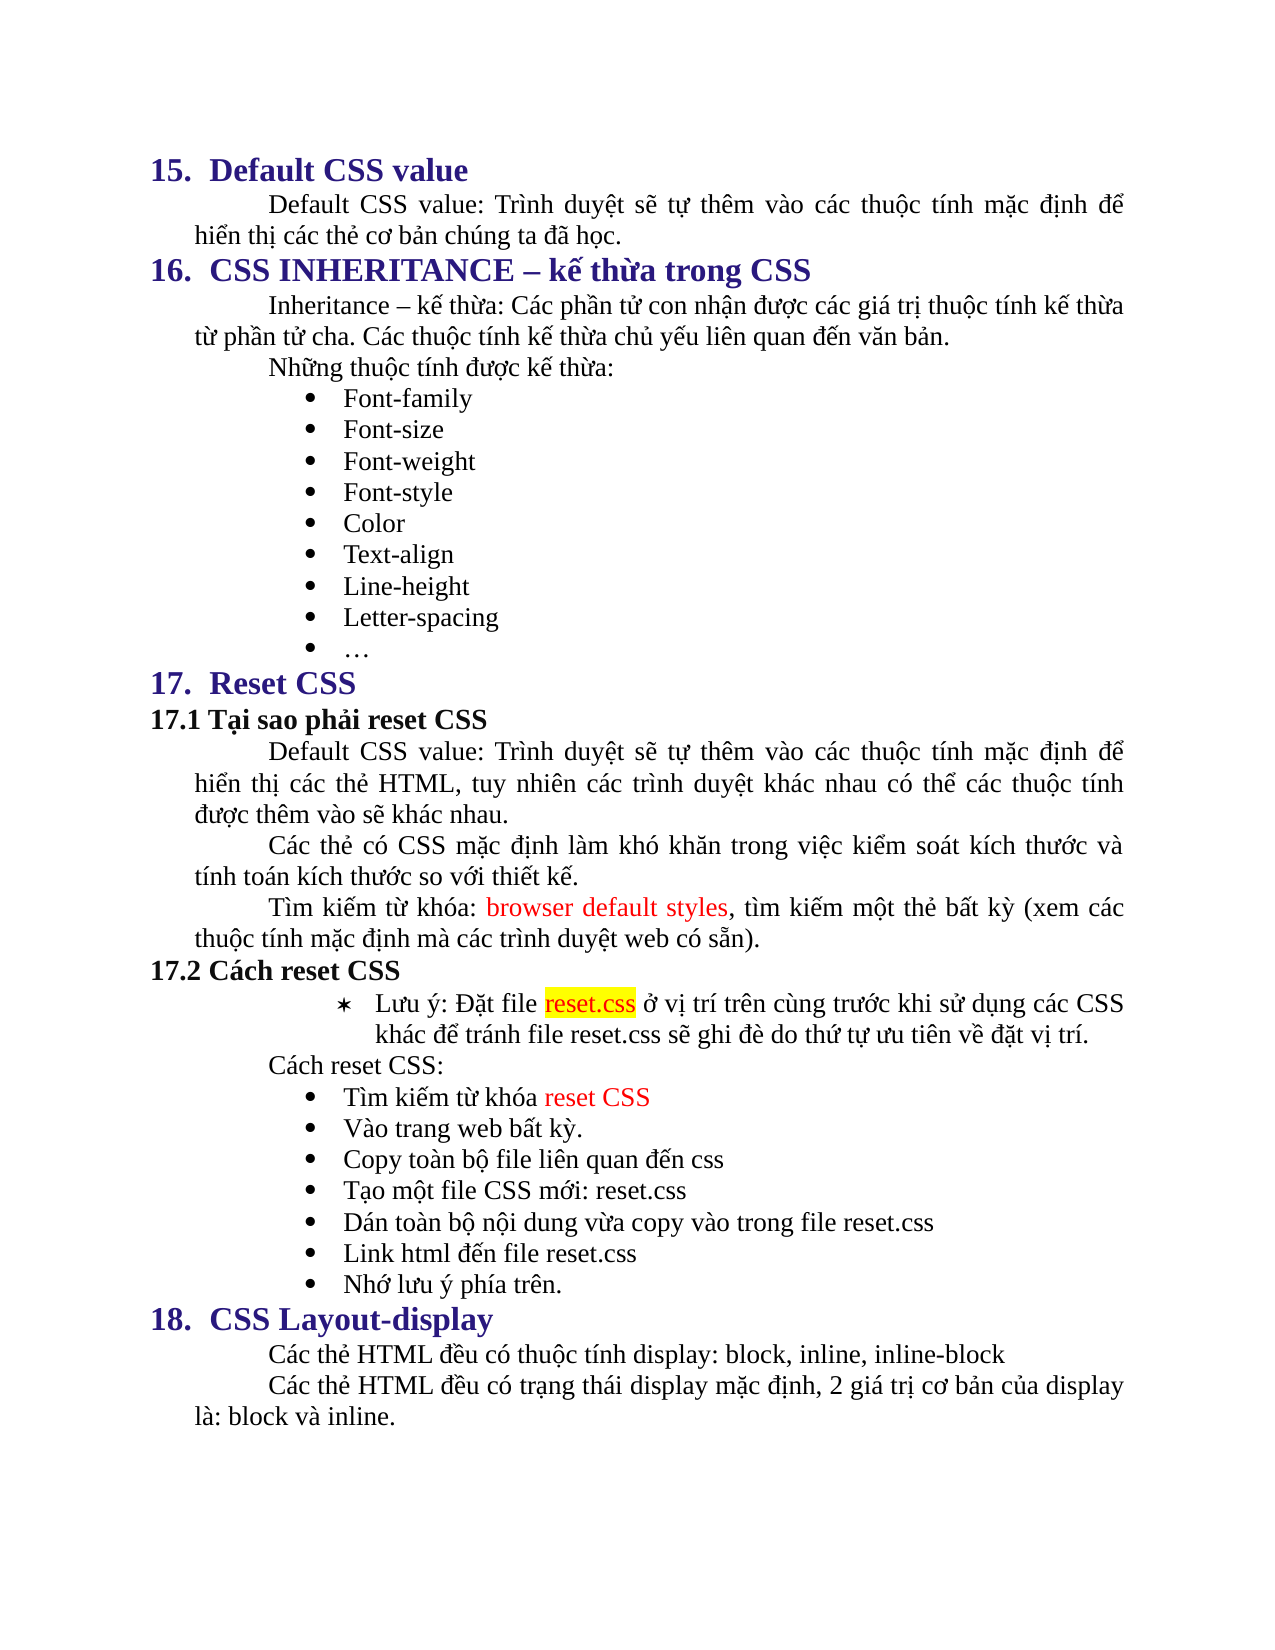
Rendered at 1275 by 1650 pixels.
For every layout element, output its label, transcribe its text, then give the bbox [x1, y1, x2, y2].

list Copy toàn bộ file liên quan đến css [306, 1143, 1125, 1174]
text Các thẻ HTML đều có thuộc tính display: block, inline, inline-block [194, 1338, 1125, 1369]
list Font-style [306, 476, 1125, 507]
list Link html đến file reset.css [306, 1237, 1125, 1268]
list Font-weight [306, 445, 1125, 476]
text Các thẻ có CSS mặc định làm khó khăn trong việc kiểm soát kích thước và tính toán kích thước so với thiết kế. [194, 829, 1125, 891]
list Font-family [306, 382, 1125, 414]
subtitle CSS INHERITANCE – kế thừa trong CSS [150, 251, 1125, 289]
subtitle Reset CSS [150, 664, 1125, 702]
subtitle Default CSS value [150, 150, 1125, 188]
list Tìm kiếm từ khóa reset CSS [306, 1081, 1125, 1112]
text Các thẻ HTML đều có trạng thái display mặc định, 2 giá trị cơ bản của display là: block và inline. [194, 1369, 1125, 1431]
list Line-height [306, 570, 1125, 601]
list Nhớ lưu ý phía trên. [306, 1268, 1125, 1299]
subtitle 17.2 Cách reset CSS [150, 953, 1125, 987]
list Font-size [306, 414, 1125, 445]
list Text-align [306, 539, 1125, 570]
subtitle 17.1 Tại sao phải reset CSS [150, 702, 1125, 736]
text Default CSS value: Trình duyệt sẽ tự thêm vào các thuộc tính mặc định để hiển thị các thẻ cơ bản chúng ta đã học. [194, 188, 1125, 251]
text Default CSS value: Trình duyệt sẽ tự thêm vào các thuộc tính mặc định để hiển thị các thẻ HTML, tuy nhiên các trình duyệt khác nhau có thể các thuộc tính được thêm vào sẽ khác nhau. [194, 736, 1125, 829]
text Những thuộc tính được kế thừa: [194, 351, 1125, 382]
text Cách reset CSS: [194, 1049, 1125, 1081]
text Tìm kiếm từ khóa: browser default styles, tìm kiếm một thẻ bất kỳ (xem các thuộc tính mặc định mà các trình duyệt web có sẵn). [194, 891, 1125, 953]
list … [306, 632, 1125, 664]
list Letter-spacing [306, 601, 1125, 632]
list Tạo một file CSS mới: reset.css [306, 1174, 1125, 1206]
list Color [306, 507, 1125, 539]
list Lưu ý: Đặt file reset.css ở vị trí trên cùng trước khi sử dụng các CSS khác để tránh file reset.css sẽ ghi đè do thứ tự ưu tiên về đặt vị trí. [337, 987, 1125, 1049]
list Vào trang web bất kỳ. [306, 1112, 1125, 1143]
subtitle CSS Layout-display [150, 1299, 1125, 1338]
list Dán toàn bộ nội dung vừa copy vào trong file reset.css [306, 1206, 1125, 1237]
text Inheritance – kế thừa: Các phần tử con nhận được các giá trị thuộc tính kế thừa từ phần tử cha. Các thuộc tính kế thừa chủ yếu liên quan đến văn bản. [194, 289, 1125, 351]
